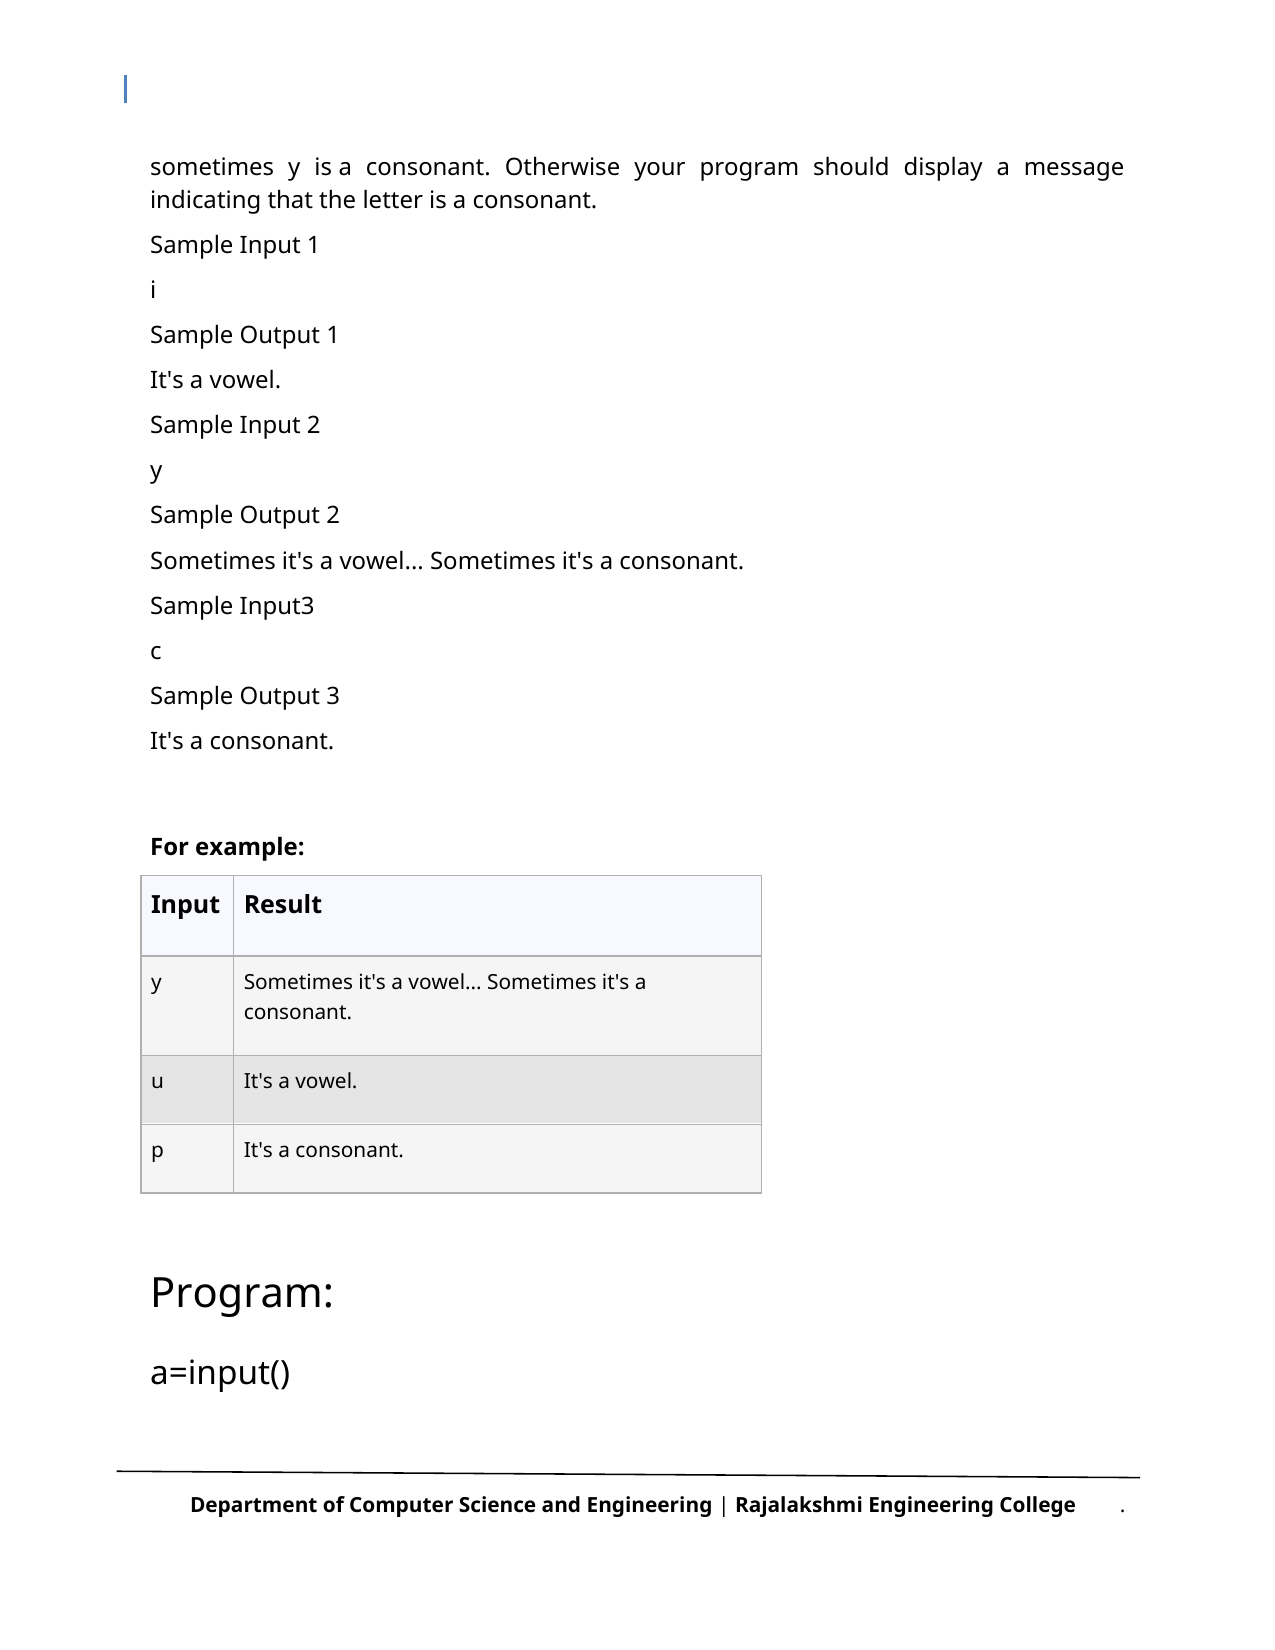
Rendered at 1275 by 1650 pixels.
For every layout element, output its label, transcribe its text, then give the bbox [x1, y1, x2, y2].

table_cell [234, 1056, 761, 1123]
text y [150, 453, 1125, 486]
text Sample Input3 [150, 588, 1125, 621]
text Sometimes it's a vowel... Sometimes it's a consonant. [150, 543, 1125, 576]
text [150, 150, 1125, 215]
text Program: [150, 1263, 1125, 1320]
text For example: [150, 829, 1125, 862]
text i [150, 273, 1125, 305]
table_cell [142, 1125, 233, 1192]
text c [150, 634, 1125, 666]
text Sample Input 2 [150, 408, 1125, 441]
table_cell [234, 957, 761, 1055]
text Sample Input 1 [150, 228, 1125, 260]
text Sample Output 2 [150, 498, 1125, 531]
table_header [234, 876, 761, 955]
text Sample Output 3 [150, 679, 1125, 711]
text a=input() [150, 1349, 1125, 1394]
text Sample Output 1 [150, 318, 1125, 351]
text It's a vowel. [150, 363, 1125, 396]
text It's a consonant. [150, 724, 1125, 756]
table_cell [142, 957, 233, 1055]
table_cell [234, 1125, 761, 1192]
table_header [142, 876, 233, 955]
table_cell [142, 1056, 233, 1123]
